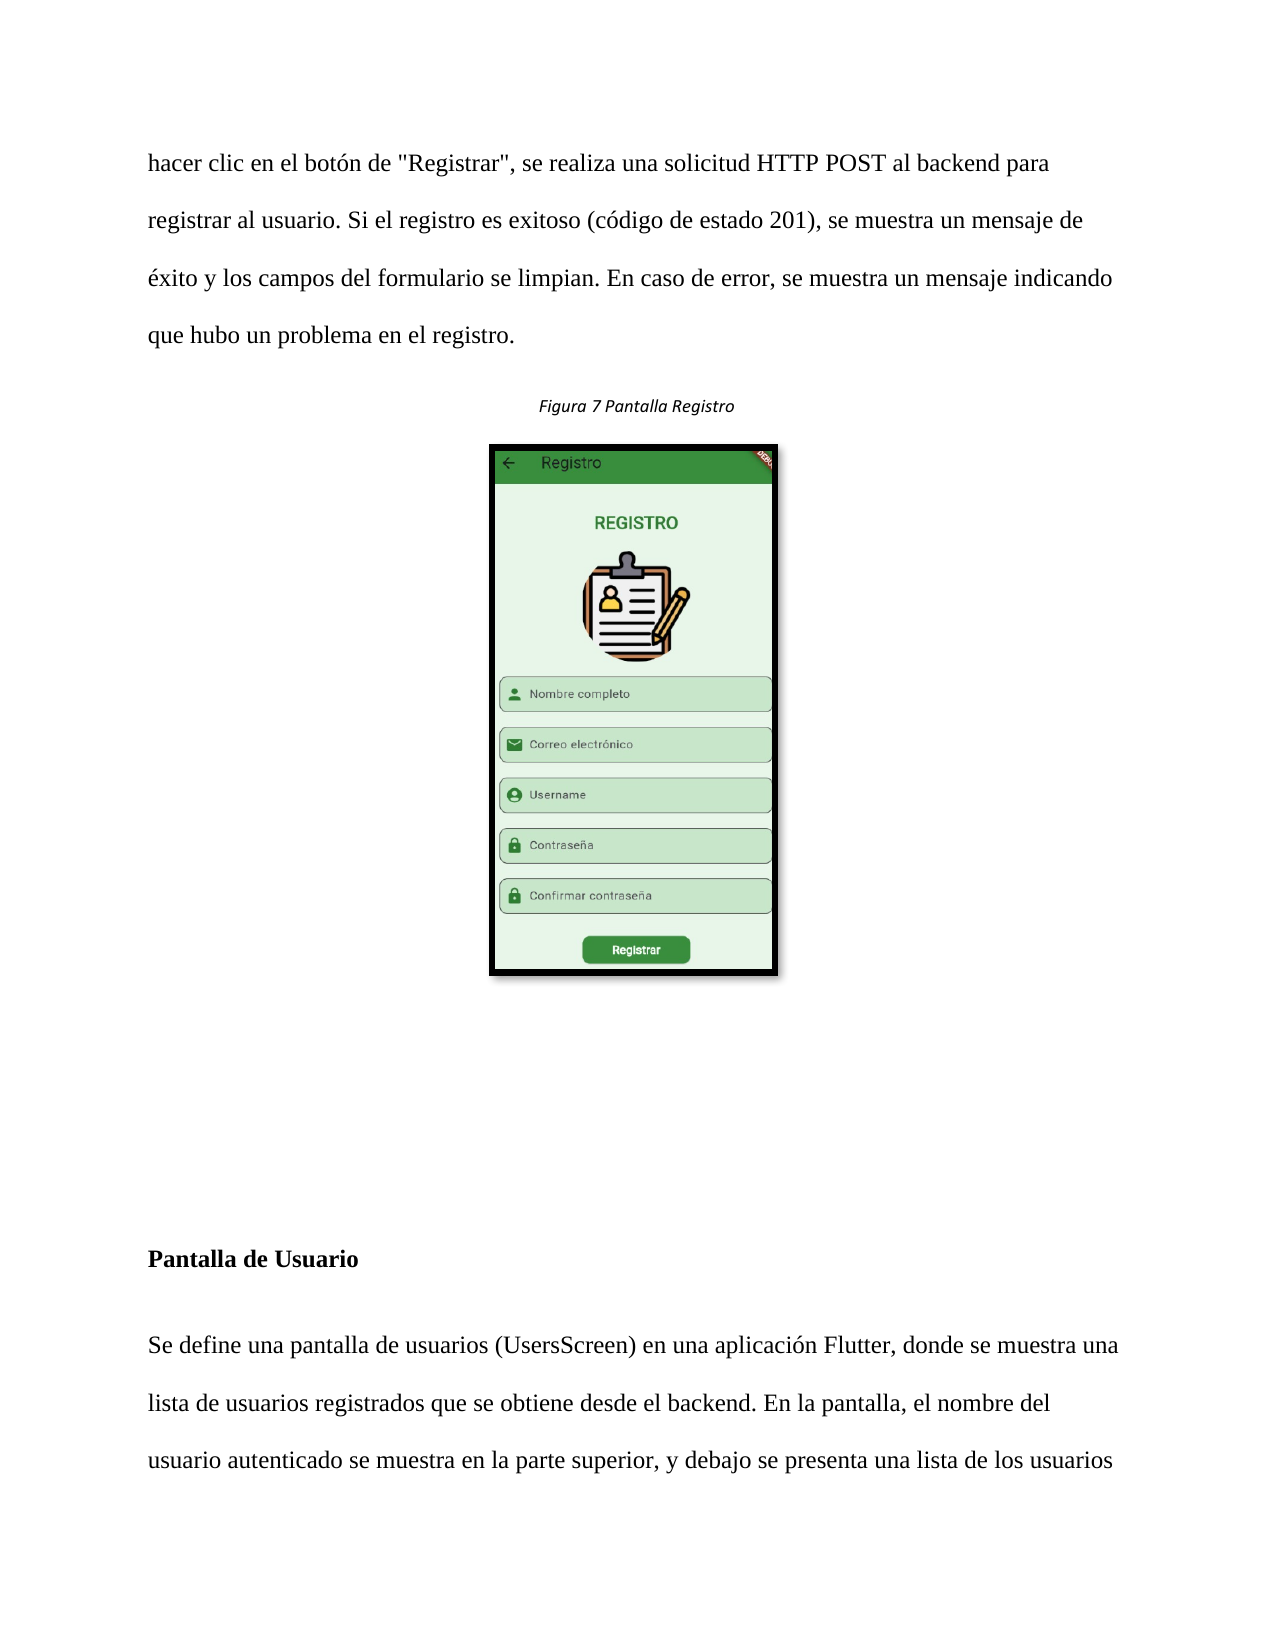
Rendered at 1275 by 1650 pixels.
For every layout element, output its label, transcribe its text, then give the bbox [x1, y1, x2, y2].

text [148, 148, 1127, 349]
text Figura 7 Pantalla Registro [148, 394, 1127, 417]
picture [495, 451, 772, 969]
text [148, 1331, 1127, 1474]
subtitle Pantalla de Usuario [148, 1244, 1127, 1273]
